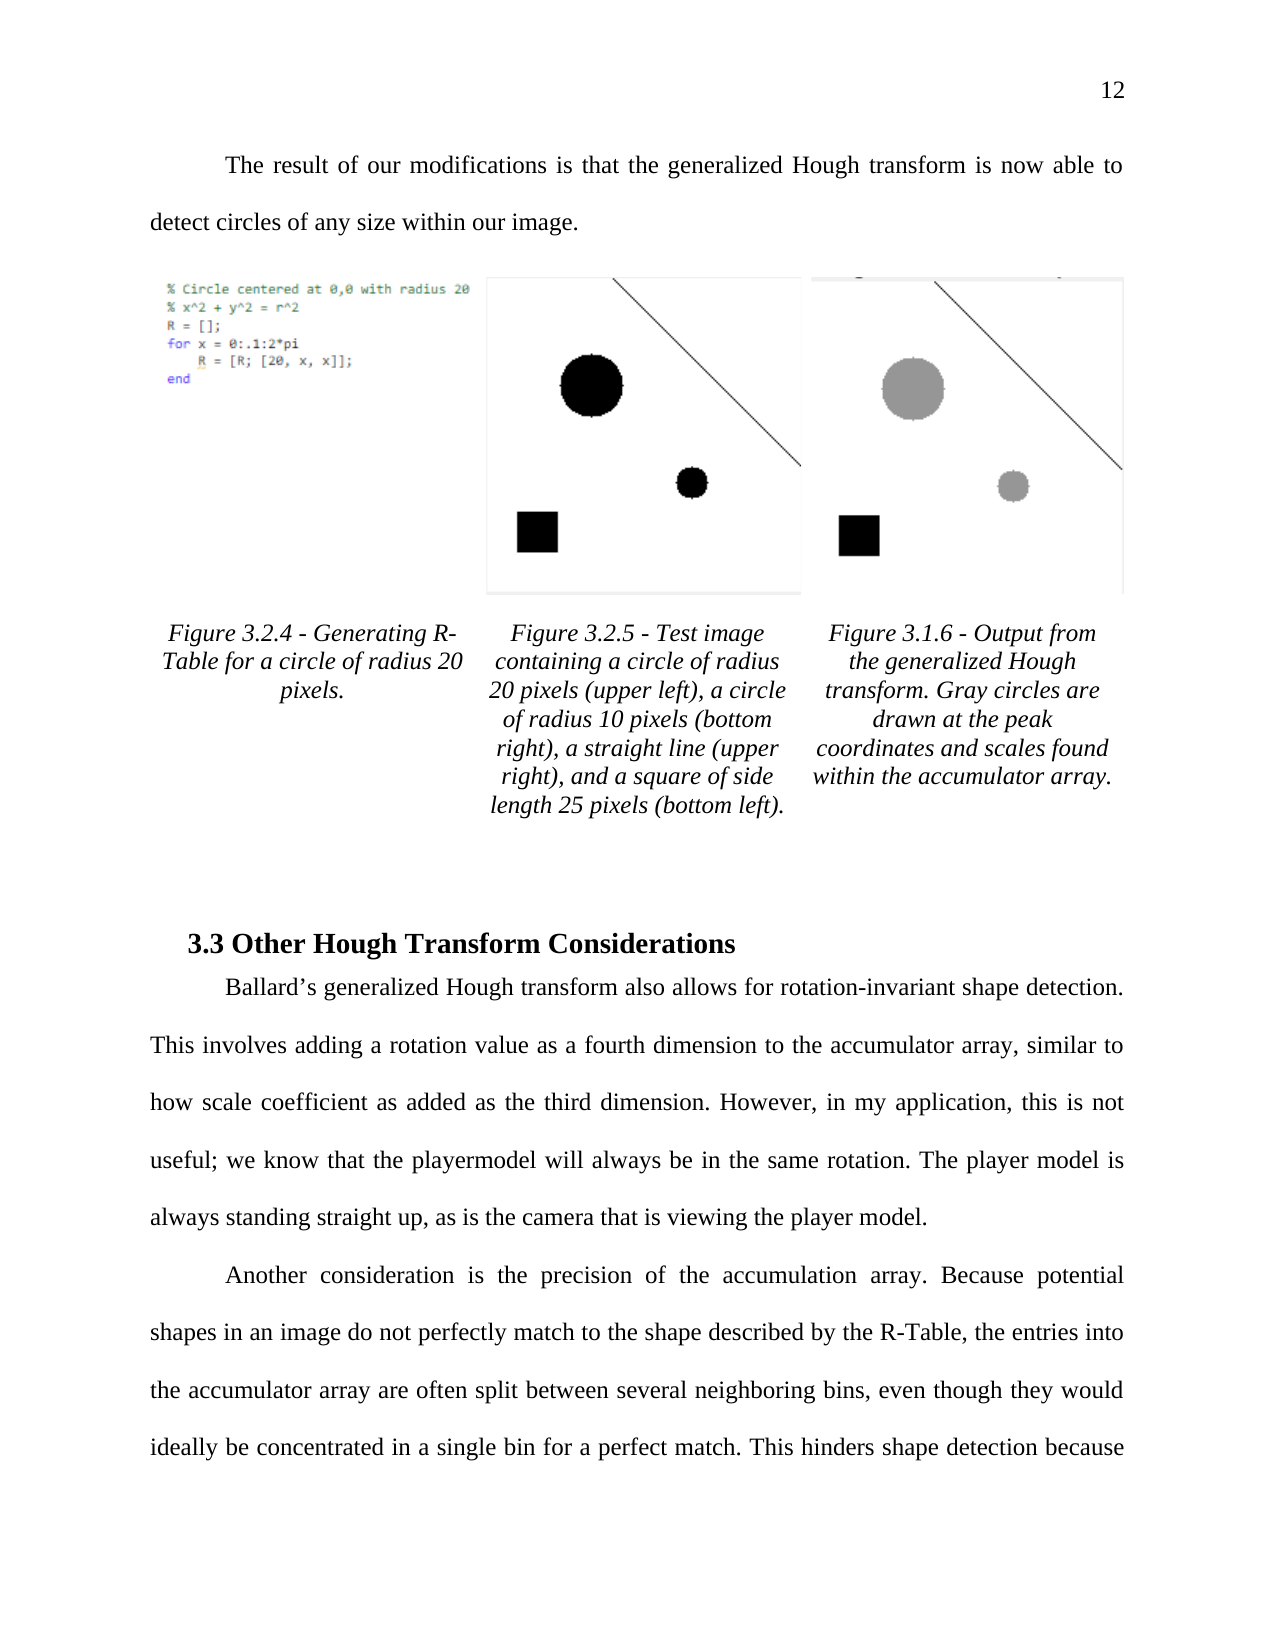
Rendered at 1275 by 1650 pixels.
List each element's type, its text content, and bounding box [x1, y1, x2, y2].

picture [161, 277, 477, 389]
table_cell Figure 3.2.4 - Generating R-Table for a circle of radius 20 pixels. [152, 607, 475, 829]
table_header [477, 267, 800, 605]
table_cell Figure 3.2.5 - Test image containing a circle of radius 20 pixels (upper left), a circle of radius 10 pixels (bottom right), a straight line (upper right), and a square of side length 25 pixels (bottom left). [477, 607, 800, 829]
table_cell Figure 3.1.6 - Output from the generalized Hough transform. Gray circles are drawn at the peak coordinates and scales found within the accumulator array. [802, 607, 1125, 829]
subtitle 3.3 Other Hough Transform Considerations [150, 926, 1125, 960]
text Ballard’s generalized Hough transform also allows for rotation-invariant shape detection. This involves adding a rotation value as a fourth dimension to the accumulator array, similar to how scale coefficient as added as the third dimension. However, in my application, this is not useful; we know that the playermodel will always be in the same rotation. The player model is always standing straight up, as is the camera that is viewing the player model. [150, 972, 1125, 1231]
picture [811, 277, 1124, 594]
table_header [802, 267, 1125, 605]
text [150, 1260, 1125, 1461]
text The result of our modifications is that the generalized Hough transform is now able to detect circles of any size within our image. [150, 150, 1125, 236]
picture [486, 277, 802, 595]
table_header [152, 267, 475, 605]
